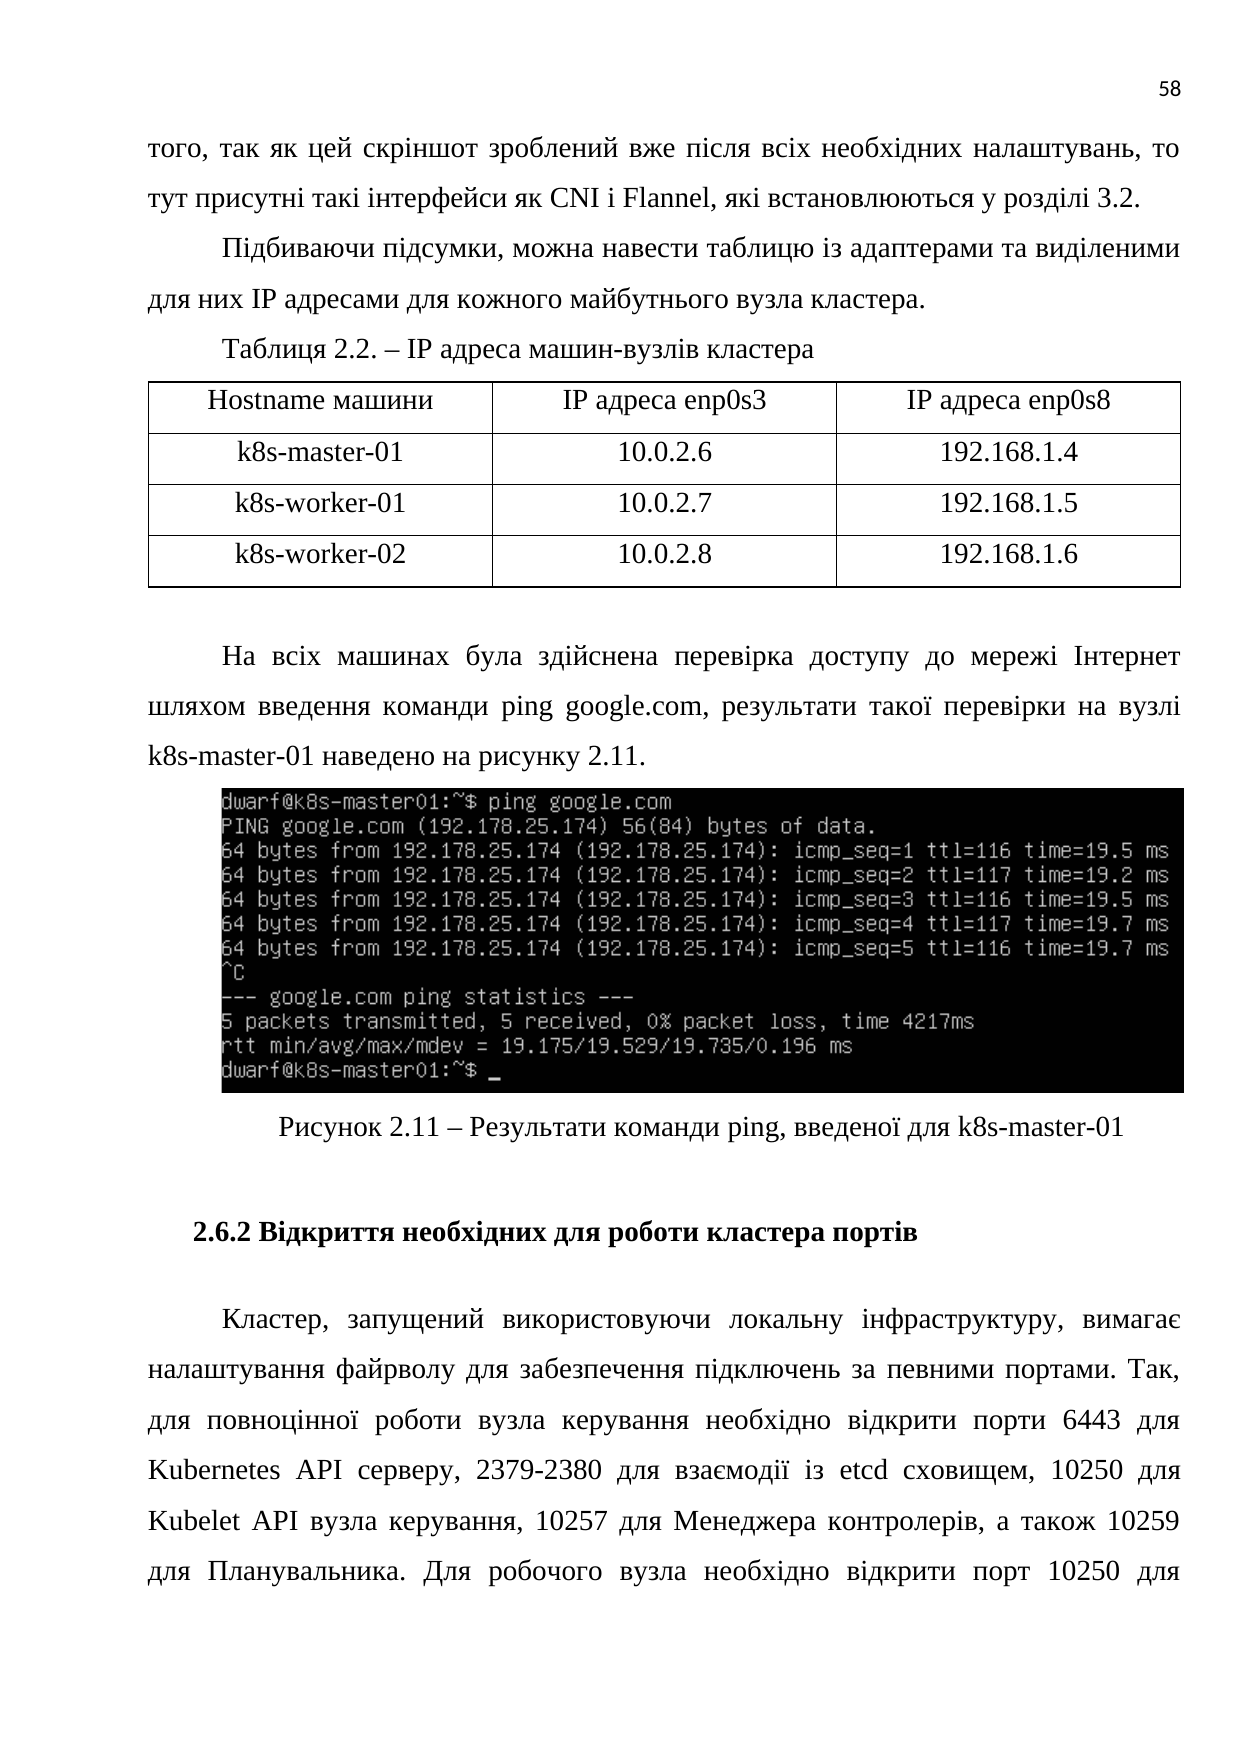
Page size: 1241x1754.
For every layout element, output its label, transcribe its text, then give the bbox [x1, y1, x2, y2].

text Підбиваючи підсумки, можна навести таблицю із адаптерами та виділеними для них IP адресами для кожного майбутнього вузла кластера. [148, 231, 1181, 314]
table_cell 192.168.1.5 [837, 485, 1180, 535]
text Рисунок 2.11 – Результати команди ping, введеної для k8s-master-01 [148, 1109, 1181, 1143]
text На всіх машинах була здійснена перевірка доступу до мережі Інтернет шляхом введення команди ping google.com, результати такої перевірки на вузлі k8s-master-01 наведено на рисунку 2.11. [148, 638, 1181, 772]
table_cell k8s-worker-01 [149, 485, 492, 535]
table_header Hostname машини [149, 383, 492, 433]
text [148, 130, 1181, 214]
table_cell 192.168.1.6 [837, 536, 1180, 586]
table_header IP адреса enp0s3 [493, 383, 836, 433]
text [148, 1301, 1181, 1586]
table_cell 192.168.1.4 [837, 434, 1180, 484]
picture [221, 788, 1184, 1093]
table_cell 10.0.2.7 [493, 485, 836, 535]
text Таблиця 2.2. – IP адреса машин-вузлів кластера [148, 331, 1181, 365]
table_cell k8s-worker-02 [149, 536, 492, 586]
table_cell 10.0.2.6 [493, 434, 836, 484]
table_cell 10.0.2.8 [493, 536, 836, 586]
table_cell k8s-master-01 [149, 434, 492, 484]
table_header IP адреса enp0s8 [837, 383, 1180, 433]
subtitle Відкриття необхідних для роботи кластера портів [193, 1214, 1181, 1247]
